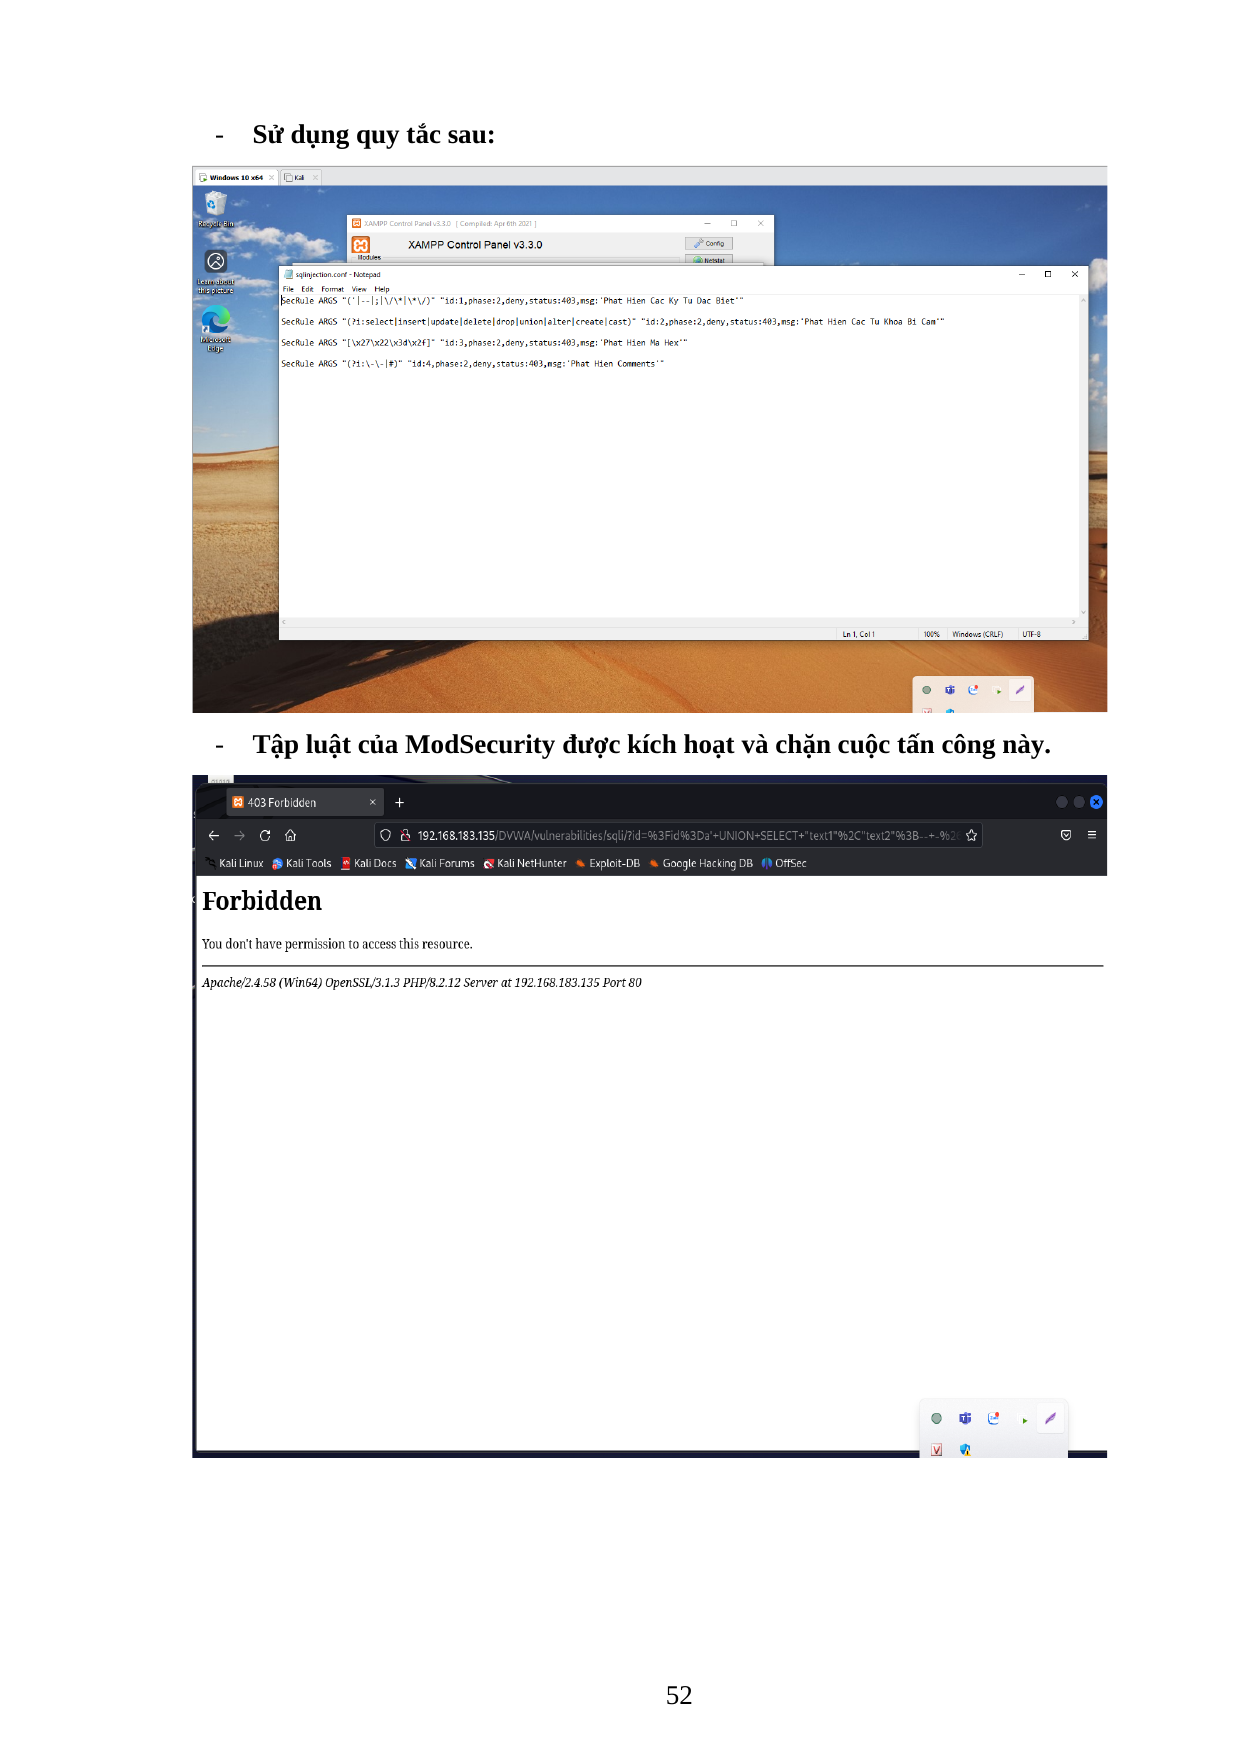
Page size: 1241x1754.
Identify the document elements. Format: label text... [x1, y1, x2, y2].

picture [192, 775, 1108, 1458]
list Tập luật của ModSecurity được kích hoạt và chặn cuộc tấn công này. [215, 728, 1122, 759]
picture [192, 164, 1108, 713]
list Sử dụng quy tắc sau: [215, 118, 1122, 149]
